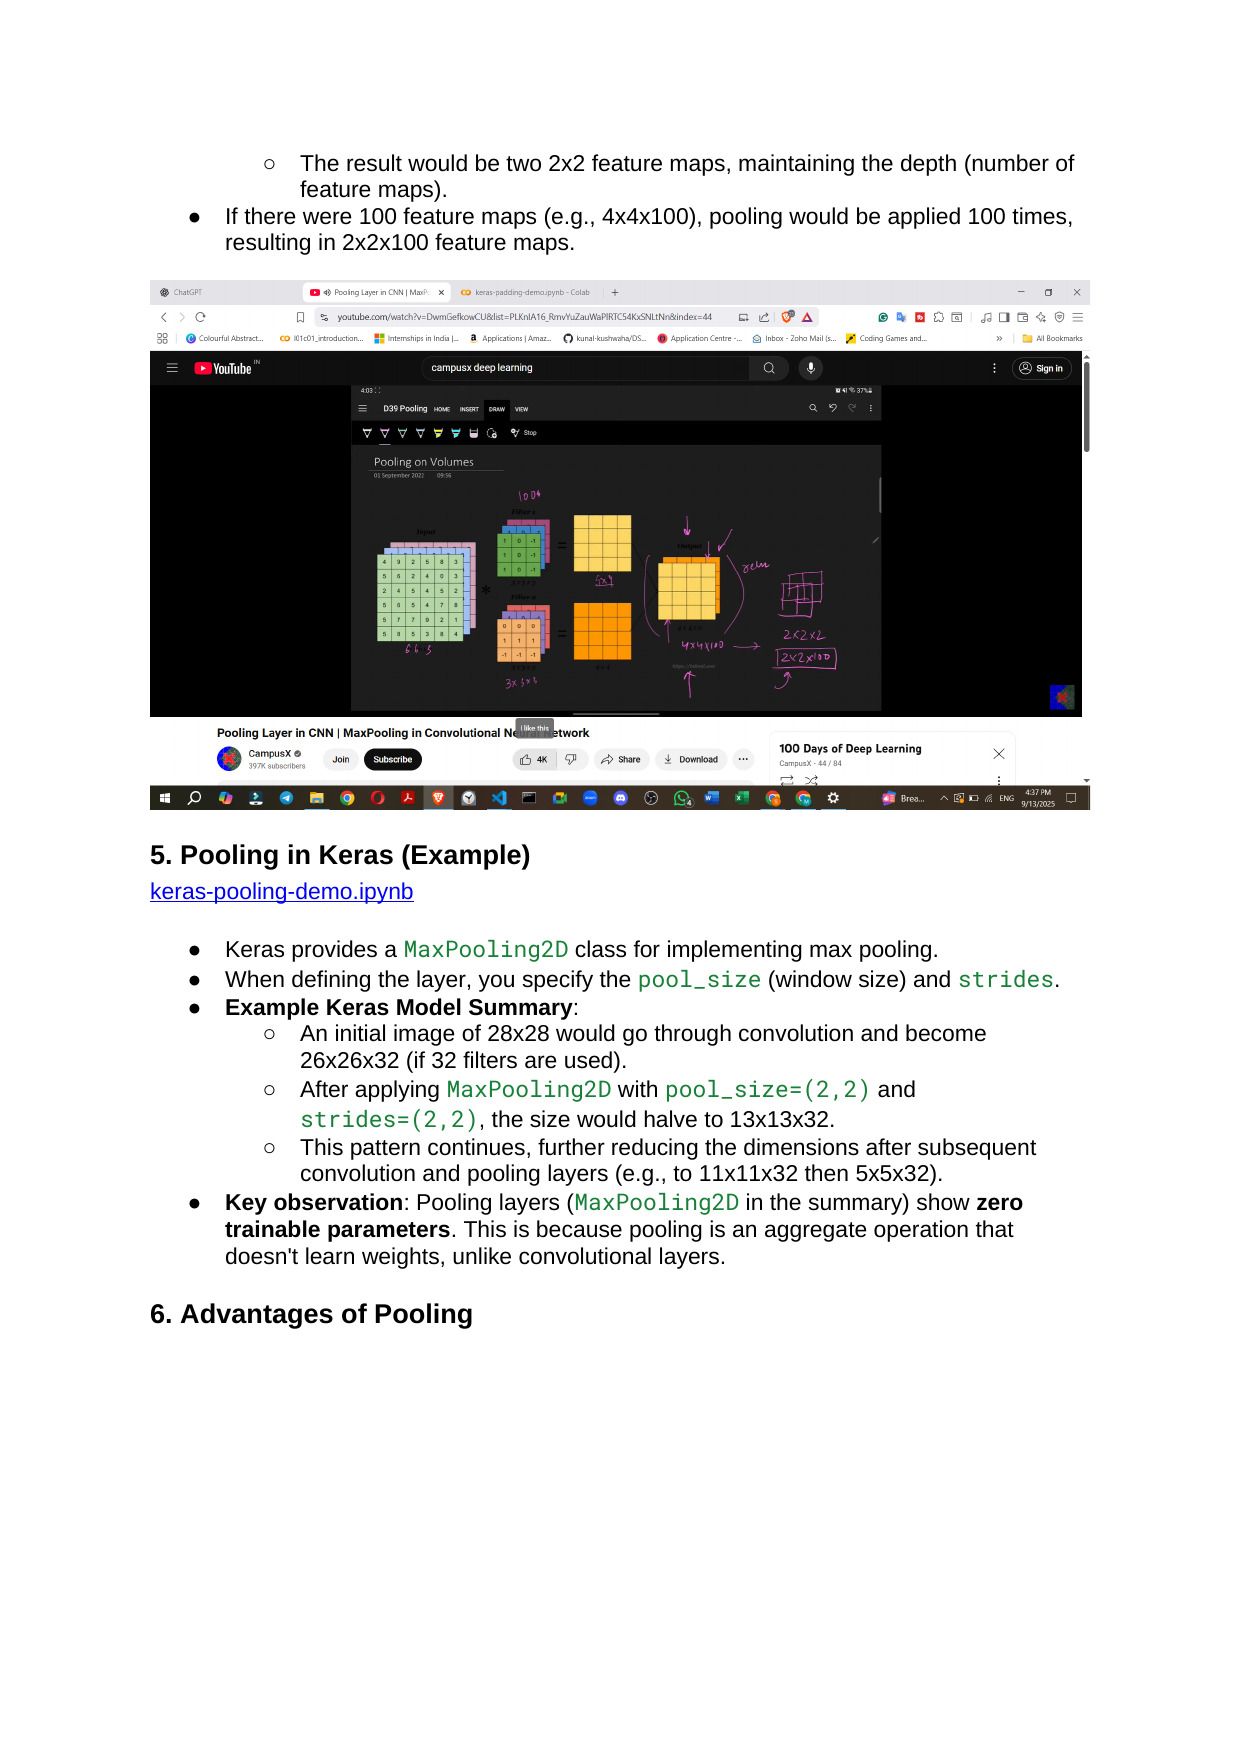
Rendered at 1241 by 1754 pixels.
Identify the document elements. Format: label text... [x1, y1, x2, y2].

list When defining the layer, you specify the pool_size (window size) and strides. [187, 964, 1090, 994]
list If there were 100 feature maps (e.g., 4x4x100), pooling would be applied 100 times, resulting in 2x2x100 feature maps. [187, 203, 1090, 255]
list An initial image of 28x28 would go through convolution and become 26x26x32 (if 32 filters are used). [262, 1020, 1090, 1073]
list The result would be two 2x2 feature maps, maintaining the depth (number of feature maps). [262, 150, 1090, 203]
subtitle 5. Pooling in Keras (Example) [150, 839, 1090, 870]
list Key observation: Pooling layers (MaxPooling2D in the summary) show zero trainable parameters. This is because pooling is an aggregate operation that doesn't learn weights, unlike convolutional layers. [187, 1186, 1090, 1269]
list Example Keras Model Summary: [187, 994, 1090, 1020]
text keras-pooling-demo.ipynb [150, 878, 1090, 905]
list This pattern continues, further reducing the dimensions after subsequent convolution and pooling layers (e.g., to 11x11x32 then 5x5x32). [262, 1133, 1090, 1186]
list Keras provides a MaxPooling2D class for implementing max pooling. [187, 933, 1090, 964]
subtitle 6. Advantages of Pooling [150, 1298, 1090, 1329]
picture [150, 280, 1091, 810]
list After applying MaxPooling2D with pool_size=(2,2) and strides=(2,2), the size would halve to 13x13x32. [262, 1073, 1090, 1133]
